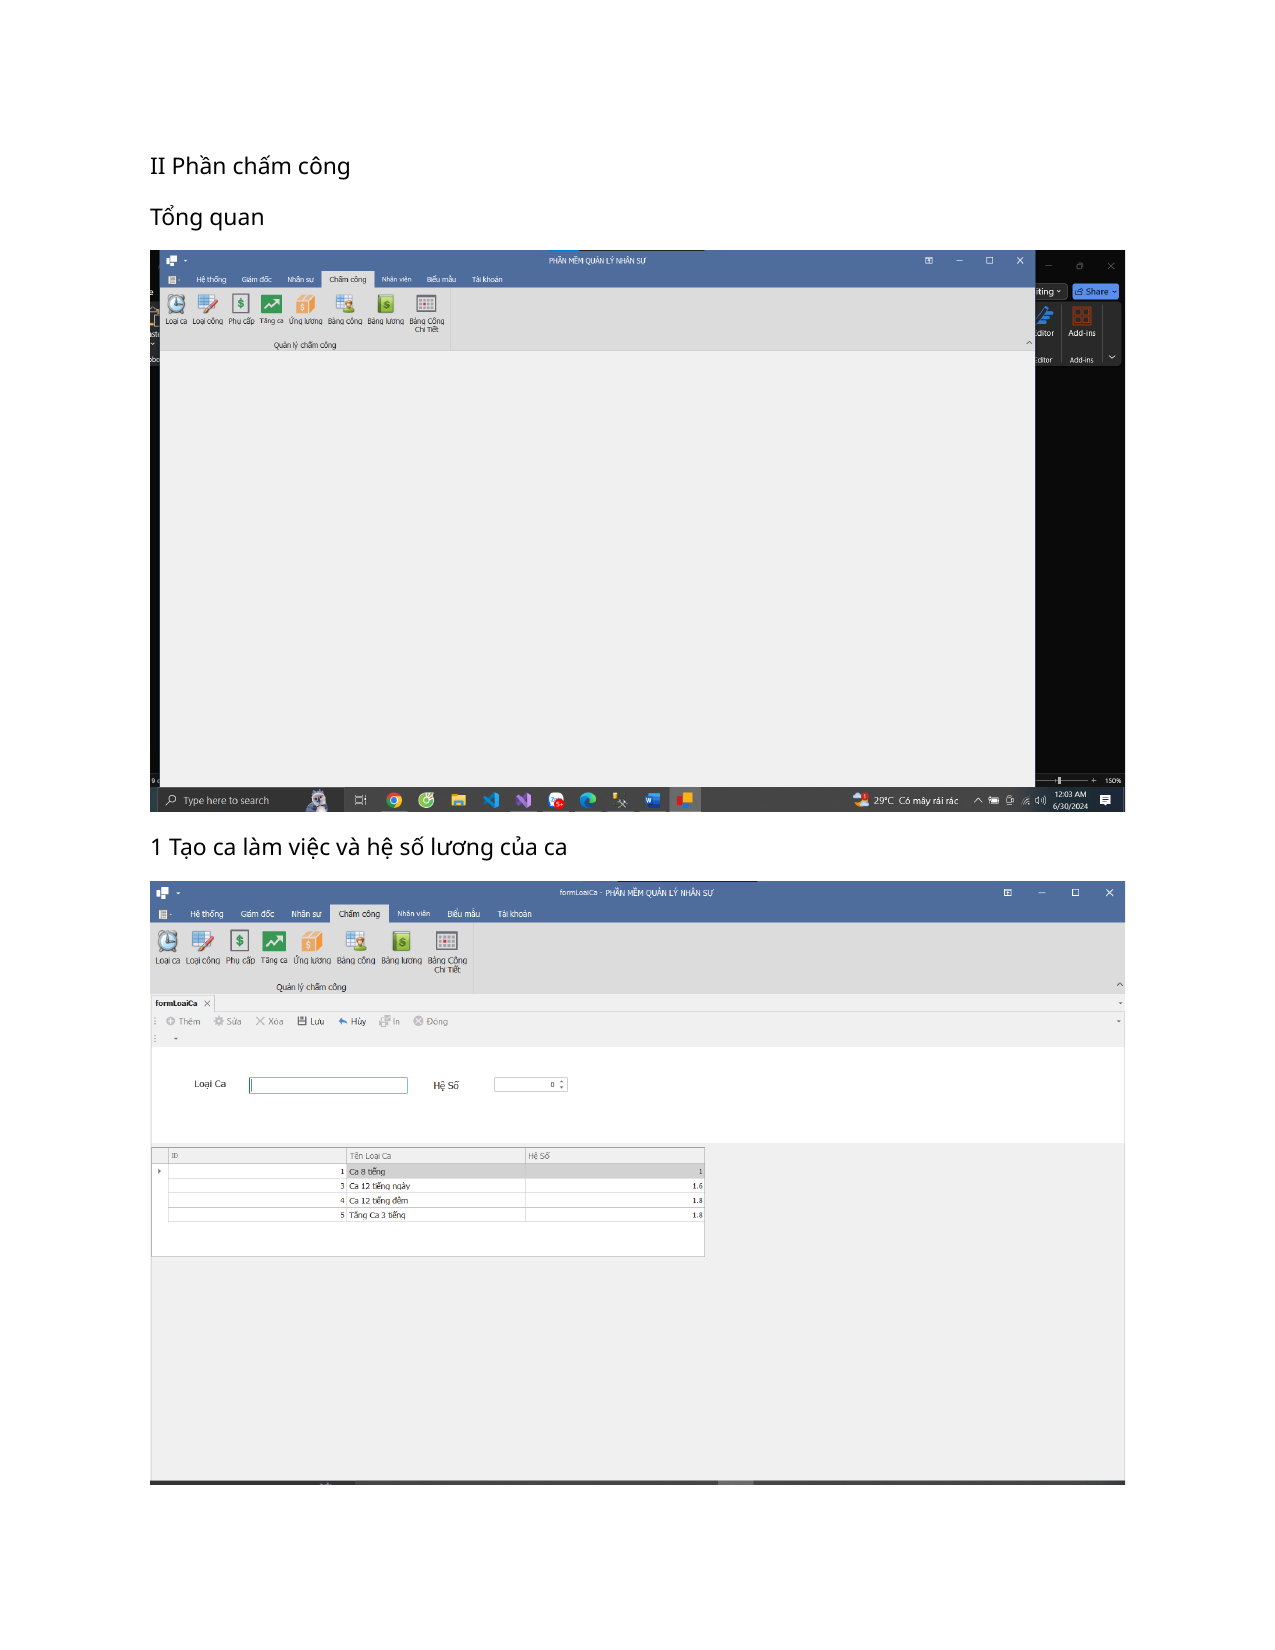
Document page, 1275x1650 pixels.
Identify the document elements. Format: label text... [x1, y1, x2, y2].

text 1 Tạo ca làm việc và hệ số lương của ca [150, 831, 1125, 862]
picture [150, 250, 1125, 812]
text II Phần chấm công [150, 150, 1125, 181]
picture [150, 881, 1125, 1485]
text Tổng quan [150, 200, 1125, 232]
